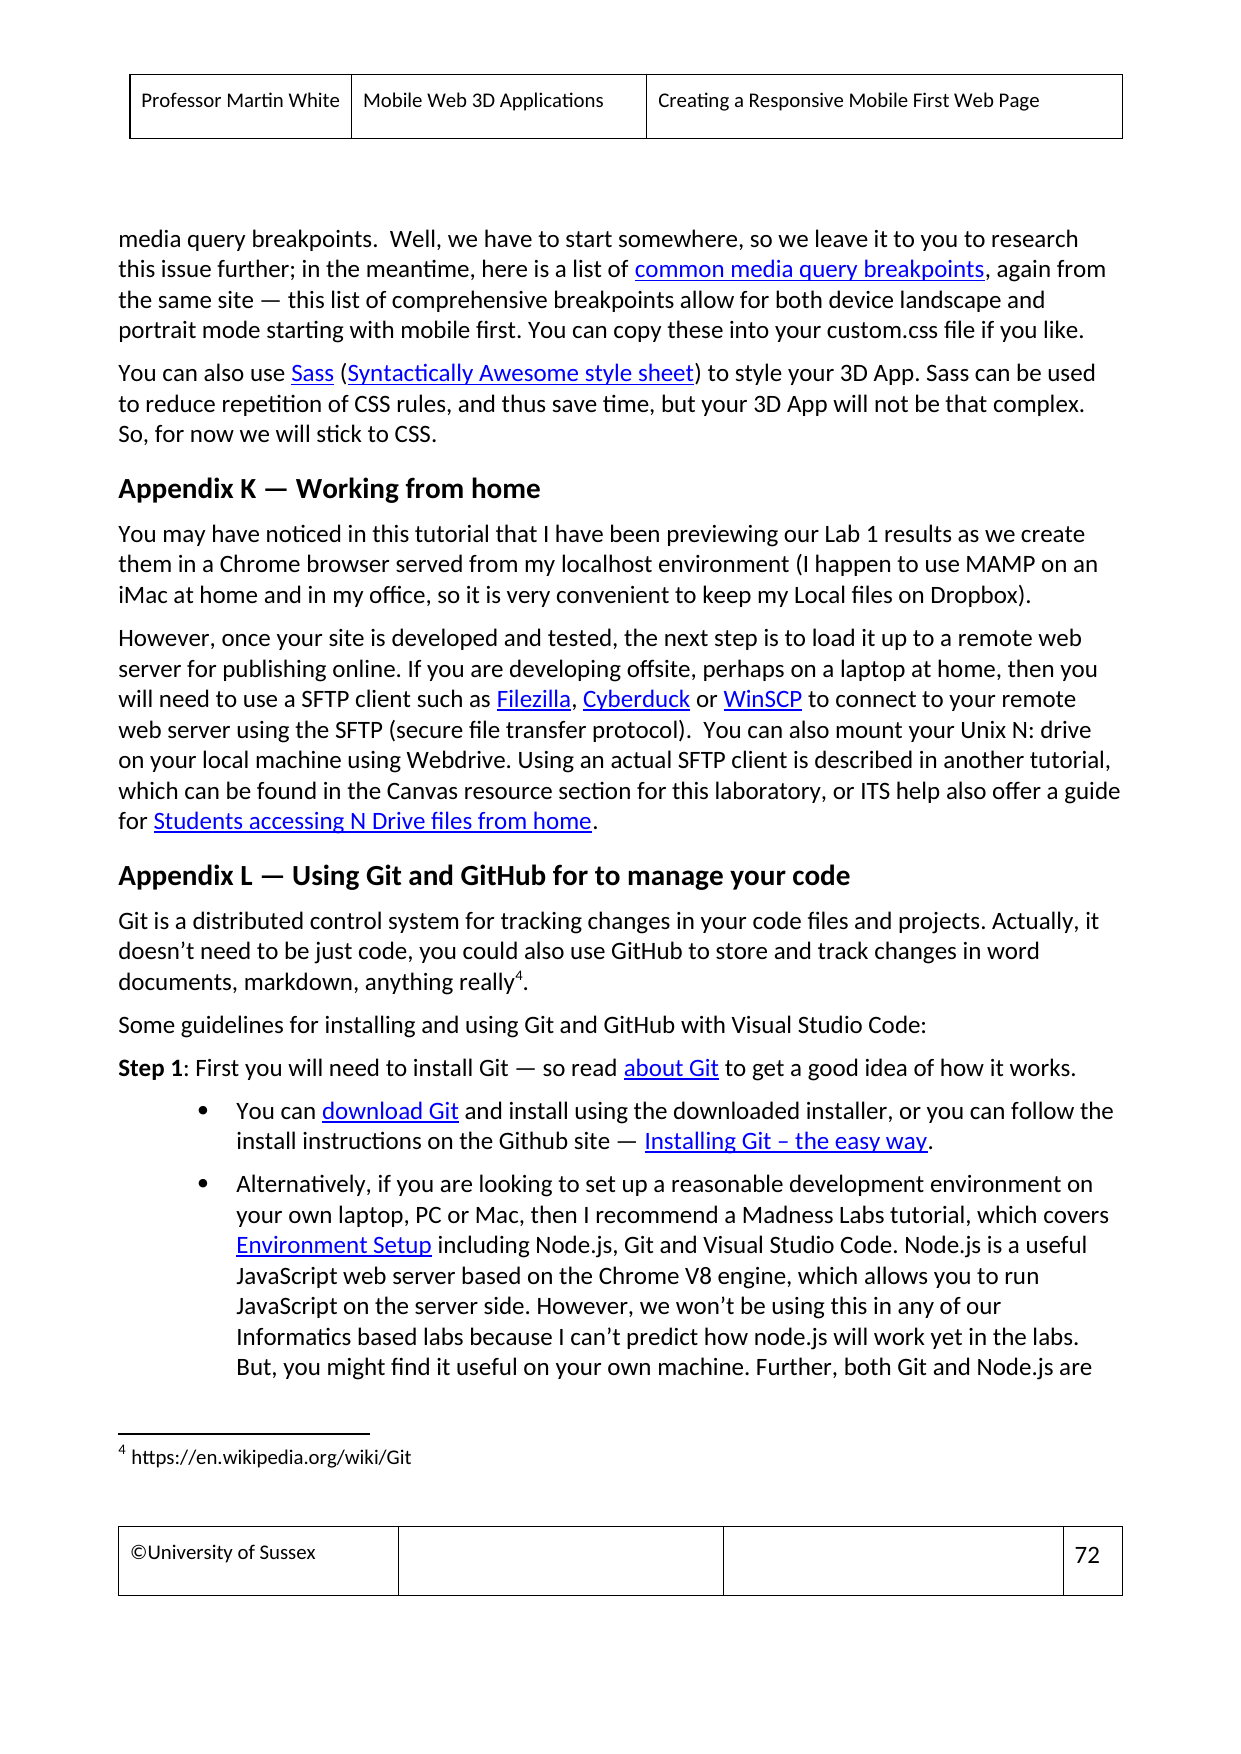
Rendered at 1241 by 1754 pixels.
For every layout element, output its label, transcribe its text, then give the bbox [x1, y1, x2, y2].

text You may have noticed in this tutorial that I have been previewing our Lab 1 results as we create them in a Chrome browser served from my localhost environment (I happen to use MAMP on an iMac at home and in my office, so it is very convenient to keep my Local files on Dropbox). [118, 518, 1122, 610]
text You can also use Sass (Syntactically Awesome style sheet) to style your 3D App. Sass can be used to reduce repetition of CSS rules, and thus save time, but your 3D App will not be that complex. So, for now we will stick to CSS. [118, 358, 1122, 449]
subtitle Appendix K — Working from home [118, 470, 1122, 506]
text Git is a distributed control system for tracking changes in your code files and projects. Actually, it doesn’t need to be just code, you could also use GitHub to store and track changes in word documents, markdown, anything really. [118, 905, 1122, 996]
subtitle Appendix L — Using Git and GitHub for to manage your code [118, 857, 1122, 892]
list You can download Git and install using the downloaded installer, or you can follow the install instructions on the Github site — Installing Git – the easy way. [199, 1095, 1122, 1156]
text Some guidelines for installing and using Git and GitHub with Visual Studio Code: [118, 1009, 1122, 1039]
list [199, 1168, 1122, 1382]
text However, once your site is developed and tested, the next step is to load it up to a remote web server for publishing online. If you are developing offsite, perhaps on a laptop at home, then you will need to use a SFTP client such as Filezilla, Cyberduck or WinSCP to connect to your remote web server using the SFTP (secure file transfer protocol). You can also mount your Unix N: drive on your local machine using Webdrive. Using an actual SFTP client is described in another tutorial, which can be found in the Canvas resource section for this laboratory, or ITS help also offer a guide for Students accessing N Drive files from home. [118, 622, 1122, 836]
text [118, 223, 1122, 345]
text Step 1: First you will need to install Git — so read about Git to get a good idea of how it works. [118, 1052, 1122, 1082]
